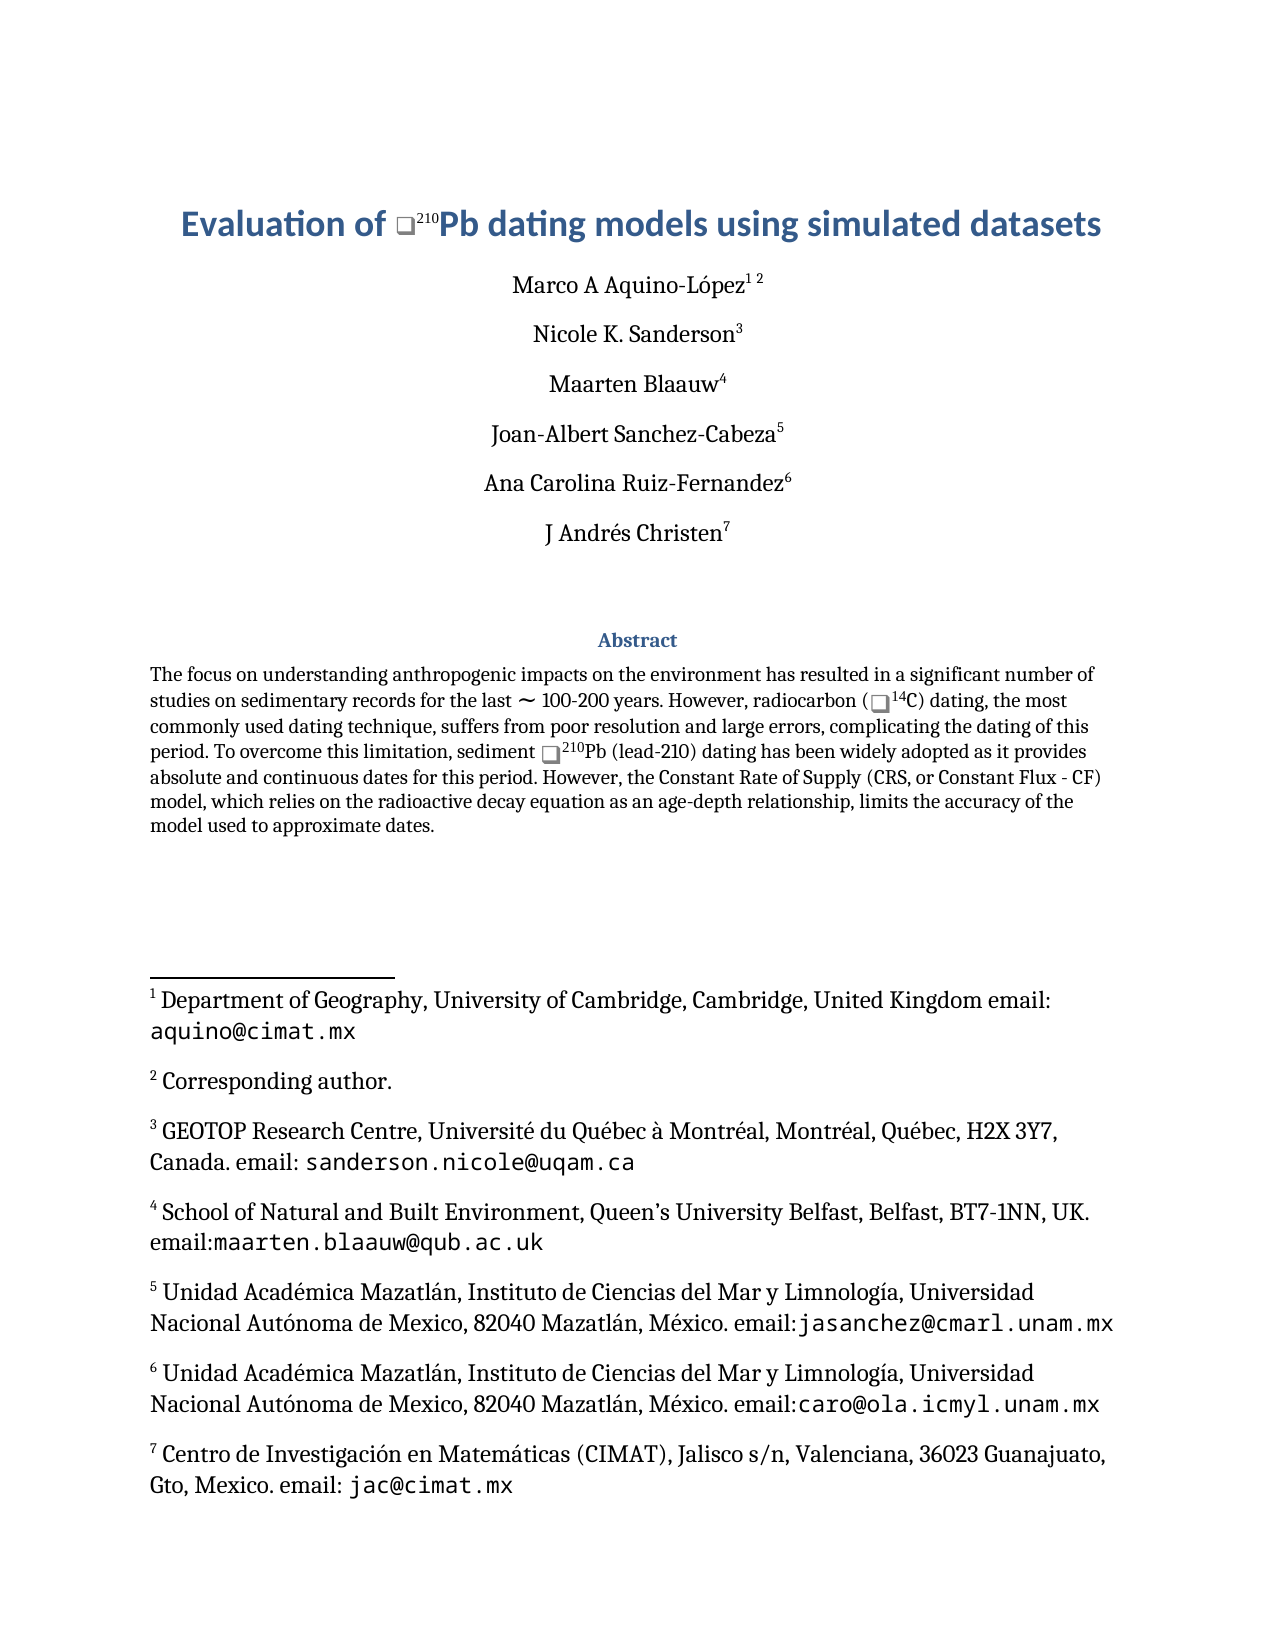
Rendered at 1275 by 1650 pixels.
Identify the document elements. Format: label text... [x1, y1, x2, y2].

title Abstract [150, 628, 1125, 652]
text The focus on understanding anthropogenic impacts on the environment has resulted in a significant number of studies on sedimentary records for the last 100-200 years. However, radiocarbon (C) dating, the most commonly used dating technique, suffers from poor resolution and large errors, complicating the dating of this period. To overcome this limitation, sediment Pb (lead-210) dating has been widely adopted as it provides absolute and continuous dates for this period. However, the Constant Rate of Supply (CRS, or Constant Flux - CF) model, which relies on the radioactive decay equation as an age-depth relationship, limits the accuracy of the model used to approximate dates. [150, 663, 1125, 837]
text Joan-Albert Sanchez-Cabeza [150, 419, 1125, 448]
text Nicole K. Sanderson [150, 320, 1125, 349]
title Evaluation of Pb dating models using simulated datasets [150, 200, 1125, 246]
text Ana Carolina Ruiz-Fernandez [150, 469, 1125, 498]
text J Andrés Christen [150, 519, 1125, 547]
text Maarten Blaauw [150, 370, 1125, 399]
text Marco A Aquino-López [150, 271, 1125, 299]
